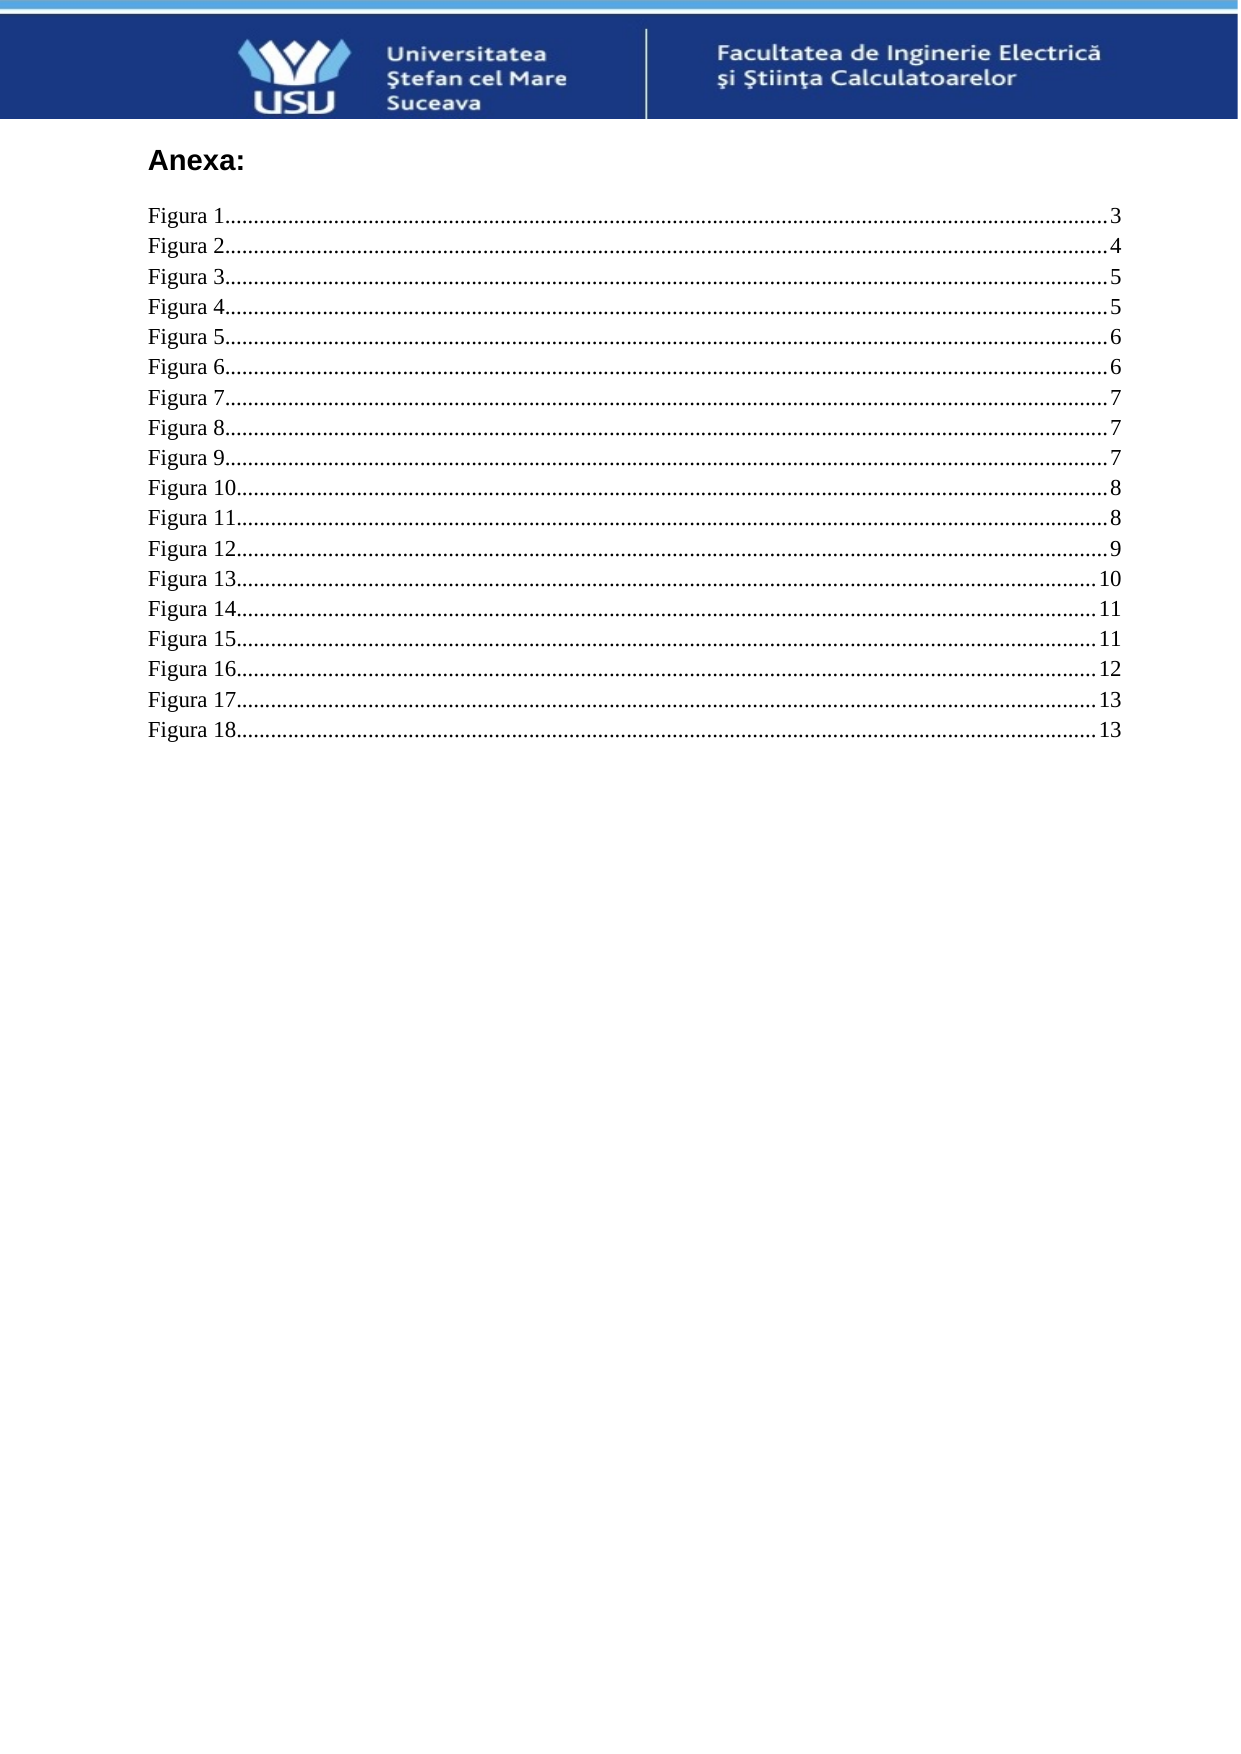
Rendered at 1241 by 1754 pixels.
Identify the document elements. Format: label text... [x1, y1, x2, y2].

text Figura 16 12 [148, 656, 1122, 682]
text Figura 18 13 [148, 716, 1122, 742]
text Anexa: [148, 143, 1122, 177]
text Figura 7 7 [148, 384, 1122, 410]
text Figura 4 5 [148, 293, 1122, 319]
text Figura 5 6 [148, 323, 1122, 349]
text Figura 8 7 [148, 414, 1122, 440]
text Figura 17 13 [148, 686, 1122, 712]
text Figura 9 7 [148, 444, 1122, 470]
text Figura 12 9 [148, 535, 1122, 561]
text Figura 10 8 [148, 474, 1122, 501]
text Figura 1 3 [148, 202, 1122, 229]
text Figura 15 11 [148, 625, 1122, 652]
text Figura 2 4 [148, 233, 1122, 259]
picture [0, 0, 1238, 119]
text Figura 11 8 [148, 504, 1122, 531]
text Figura 14 11 [148, 595, 1122, 621]
text Figura 6 6 [148, 353, 1122, 380]
text Figura 3 5 [148, 263, 1122, 289]
text Figura 13 10 [148, 565, 1122, 591]
